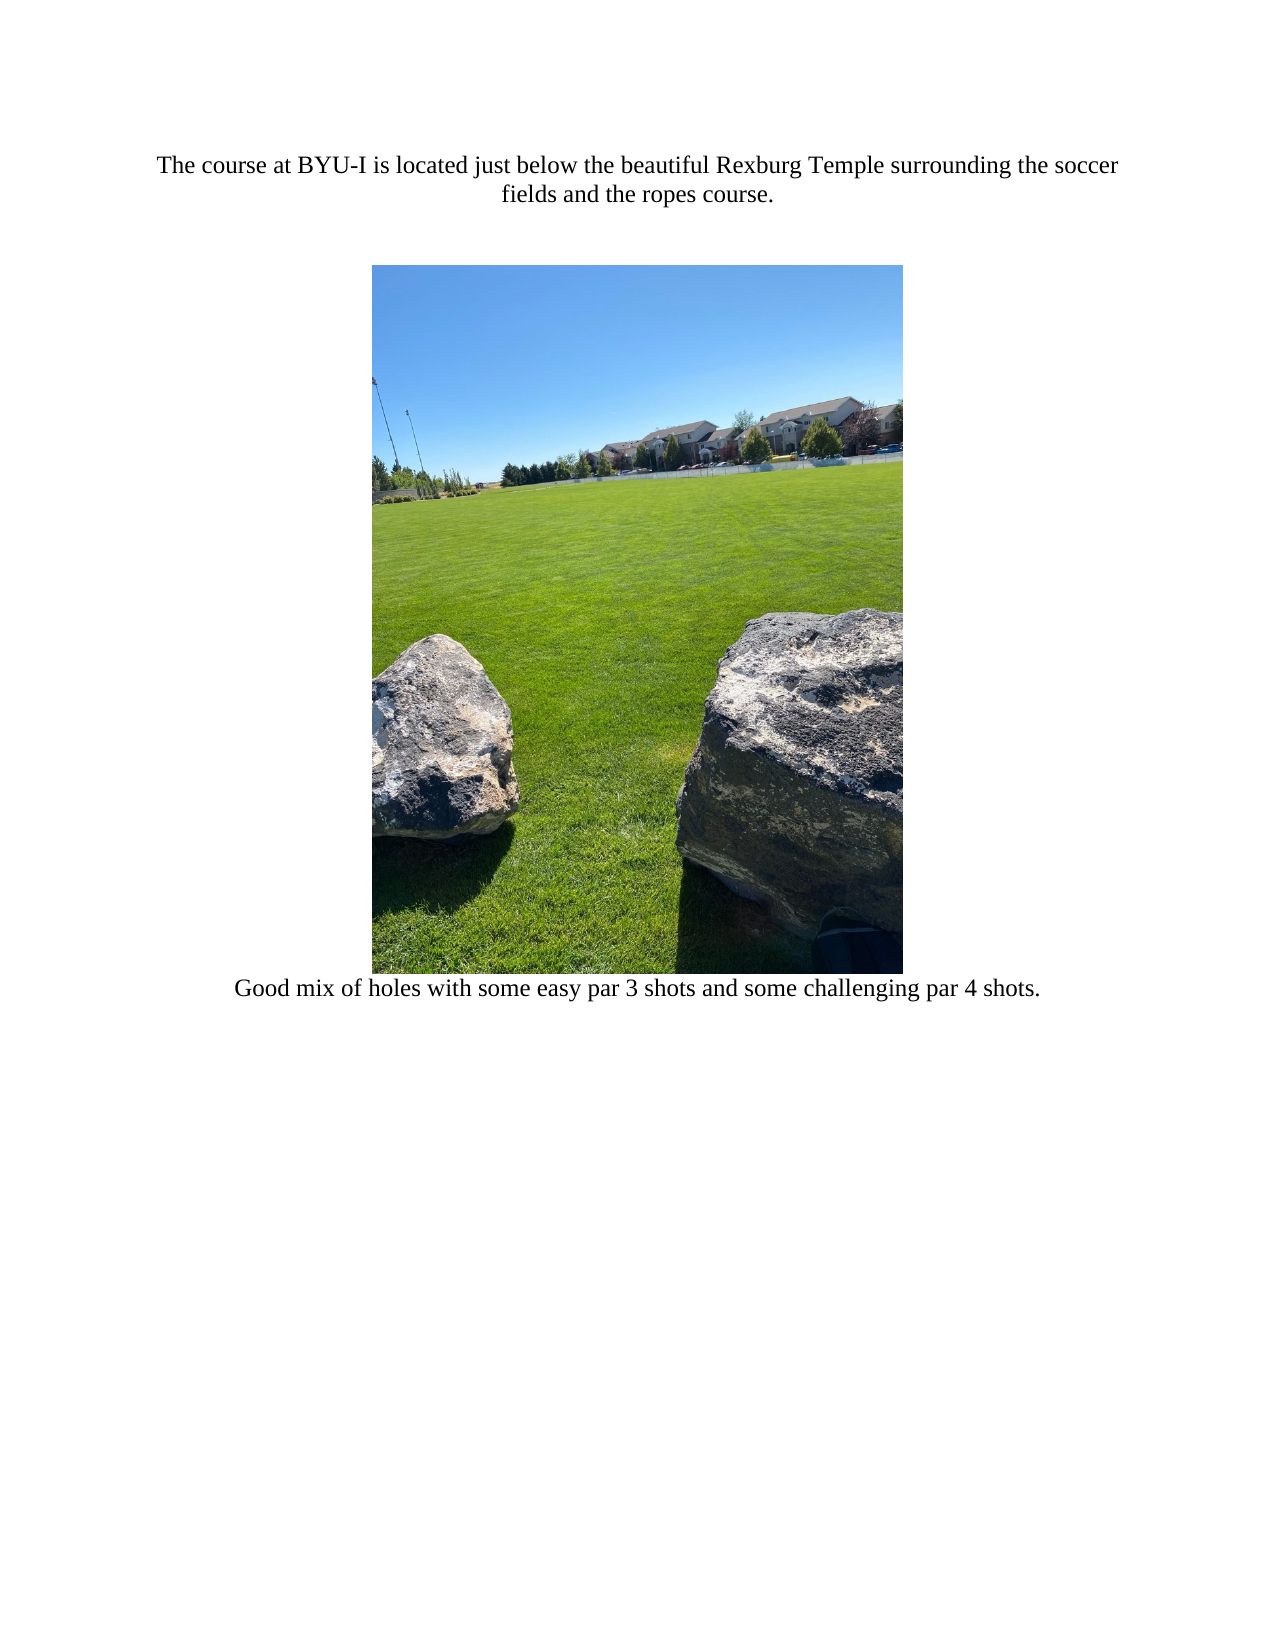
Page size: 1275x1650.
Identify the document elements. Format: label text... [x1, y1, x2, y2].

text The course at BYU-I is located just below the beautiful Rexburg Temple surrounding the soccer fields and the ropes course. [150, 150, 1125, 207]
picture [372, 265, 903, 974]
text Good mix of holes with some easy par 3 shots and some challenging par 4 shots. [150, 973, 1125, 1002]
